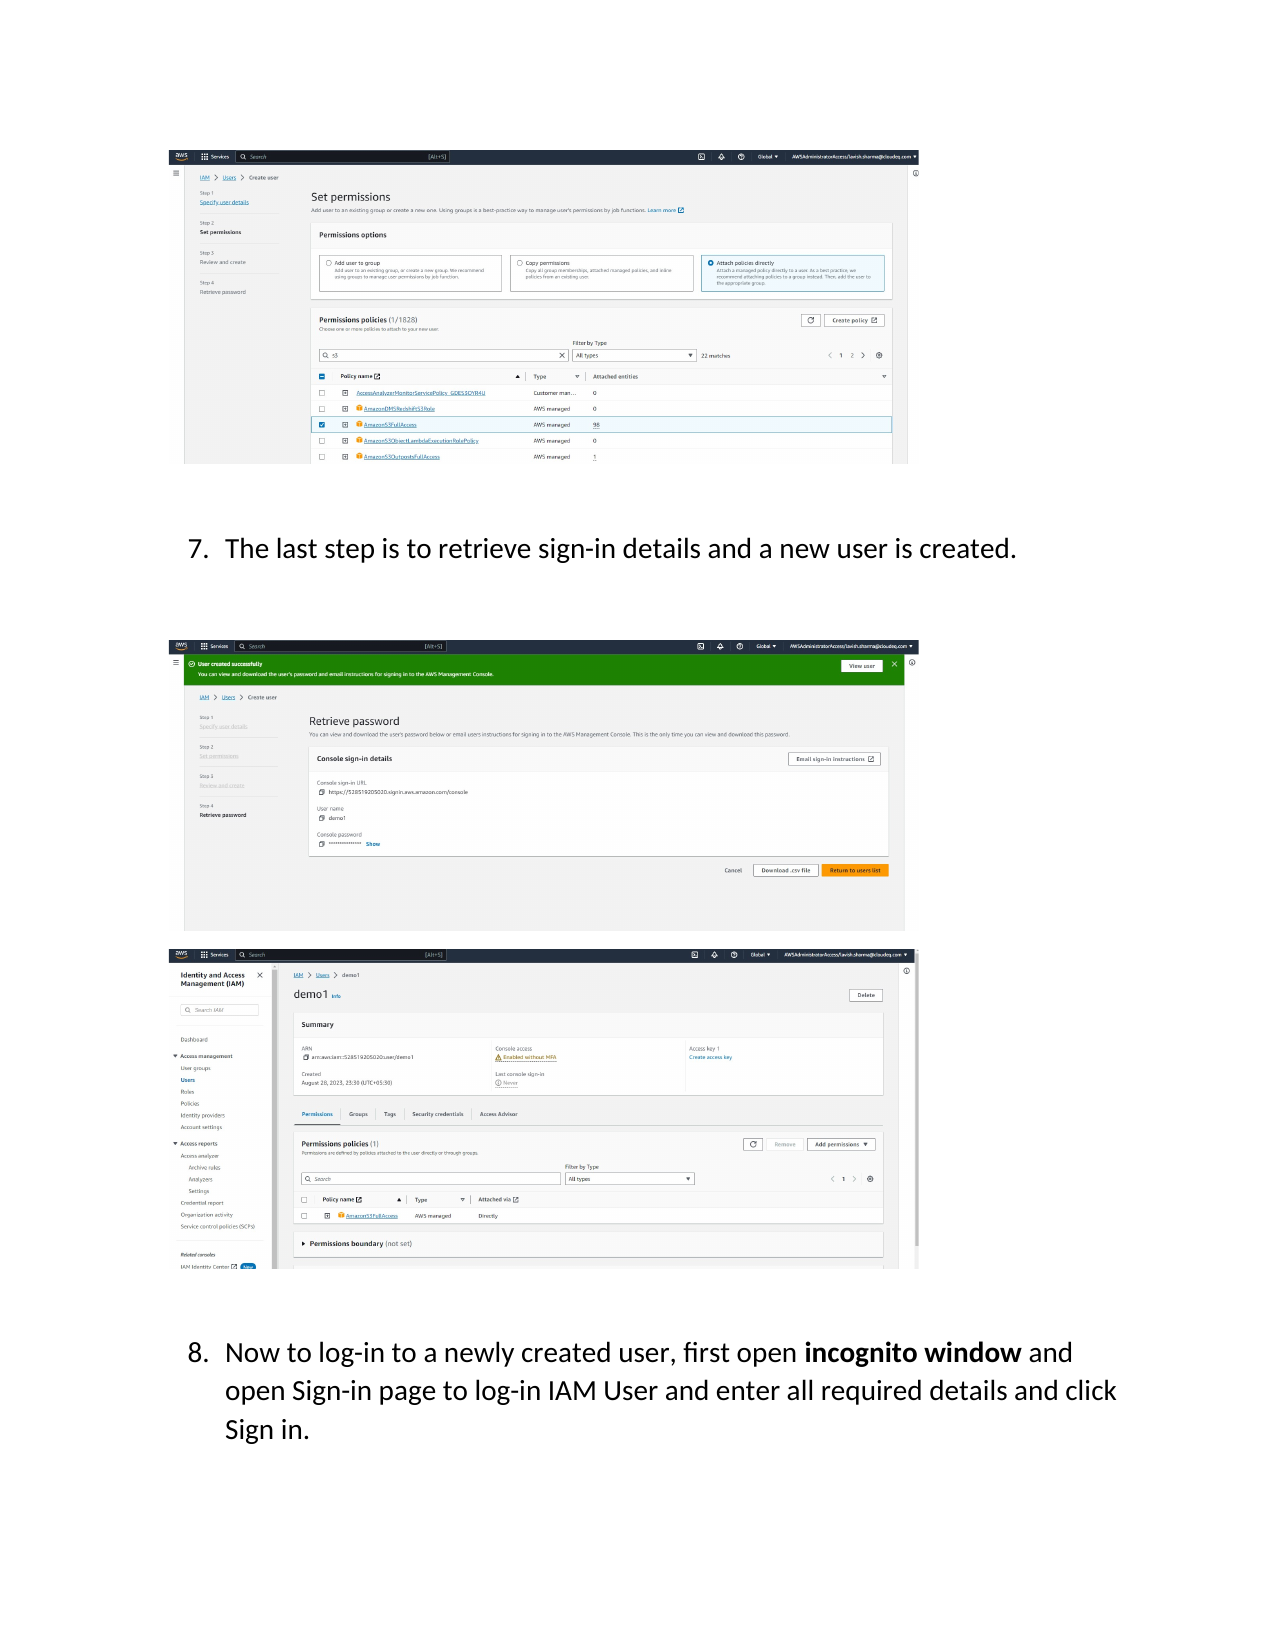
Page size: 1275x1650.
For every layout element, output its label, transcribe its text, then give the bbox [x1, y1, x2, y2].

list Now to log-in to a newly created user, first open incognito window and open Sign-in page to log-in IAM User and enter all required details and click Sign in. [187, 1334, 1125, 1446]
list The last step is to retrieve sign-in details and a new user is created. [187, 530, 1125, 565]
